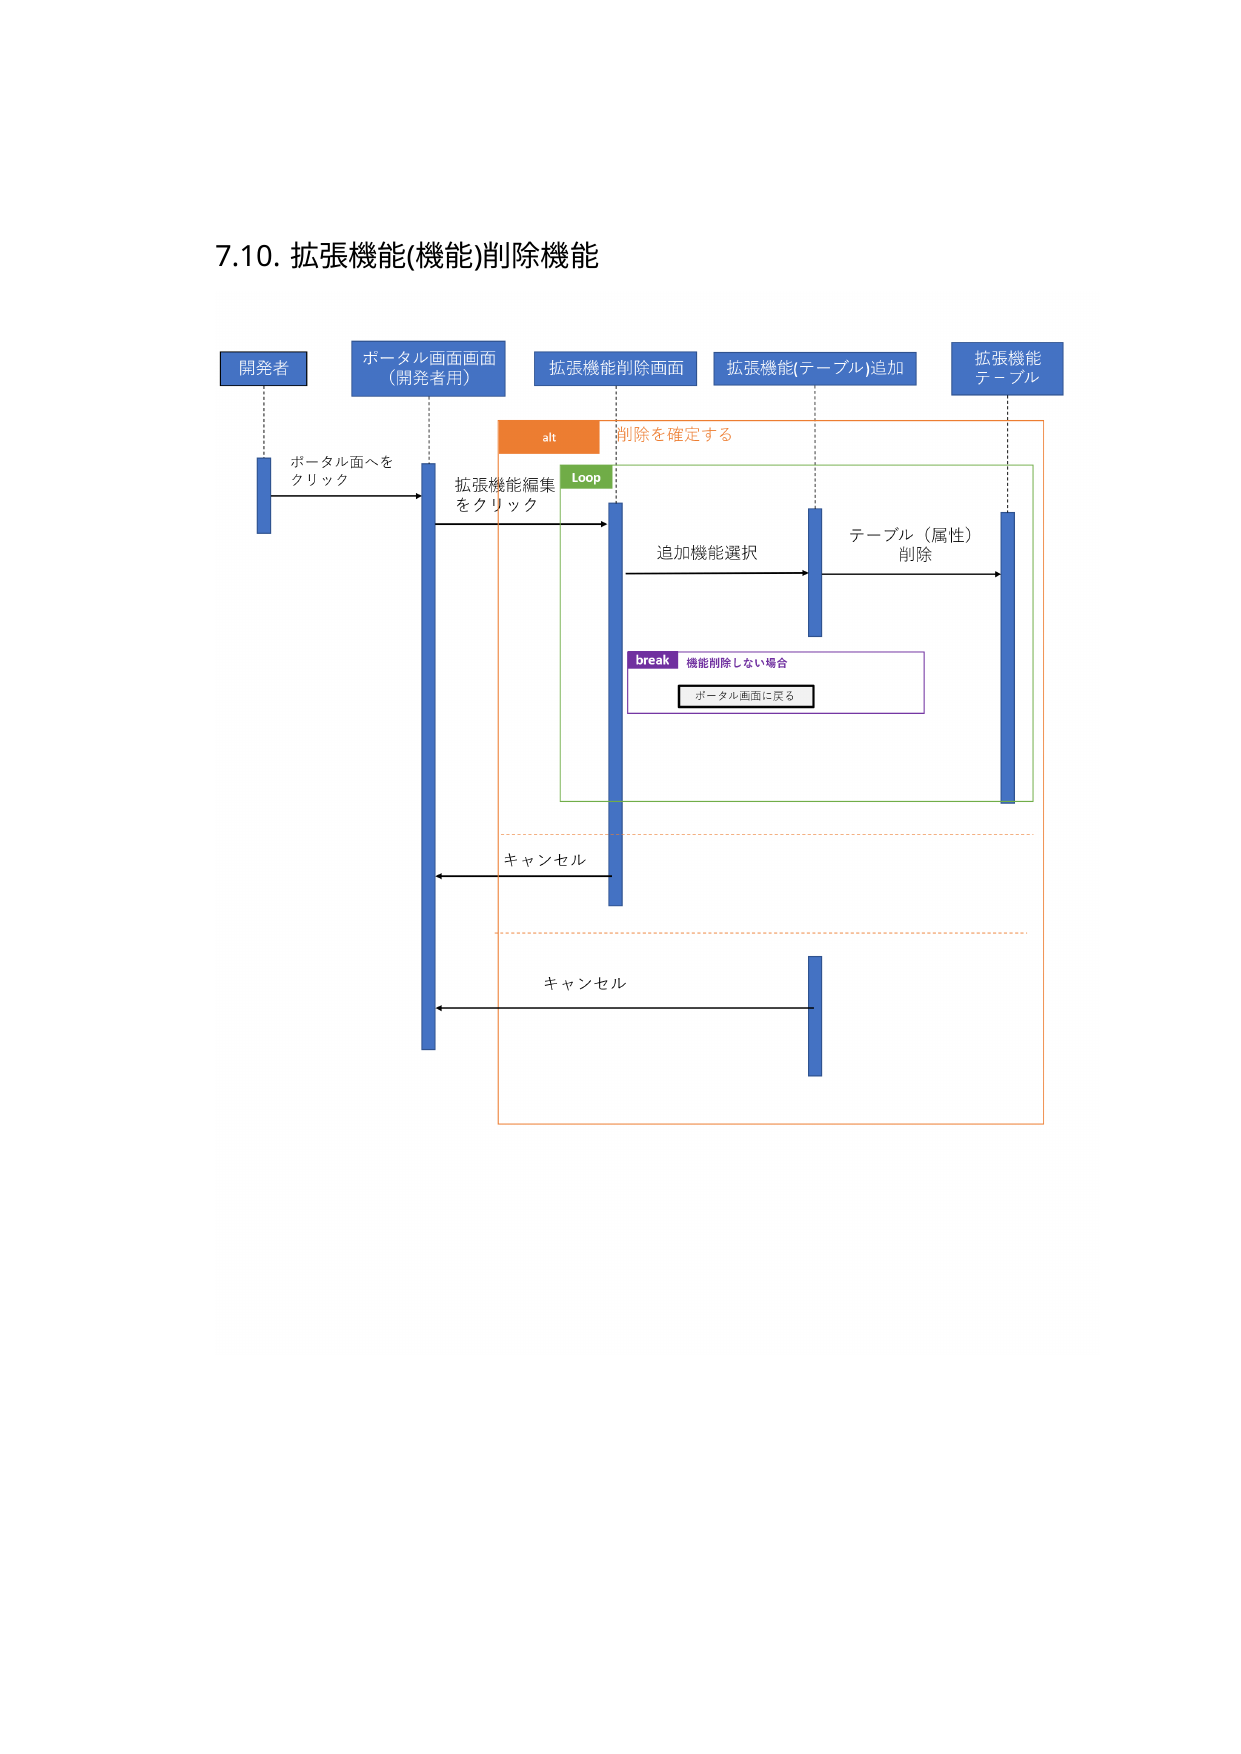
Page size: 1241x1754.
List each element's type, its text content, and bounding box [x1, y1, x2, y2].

list 拡張機能(機能)削除機能 [215, 217, 1063, 291]
picture [214, 291, 1101, 1355]
